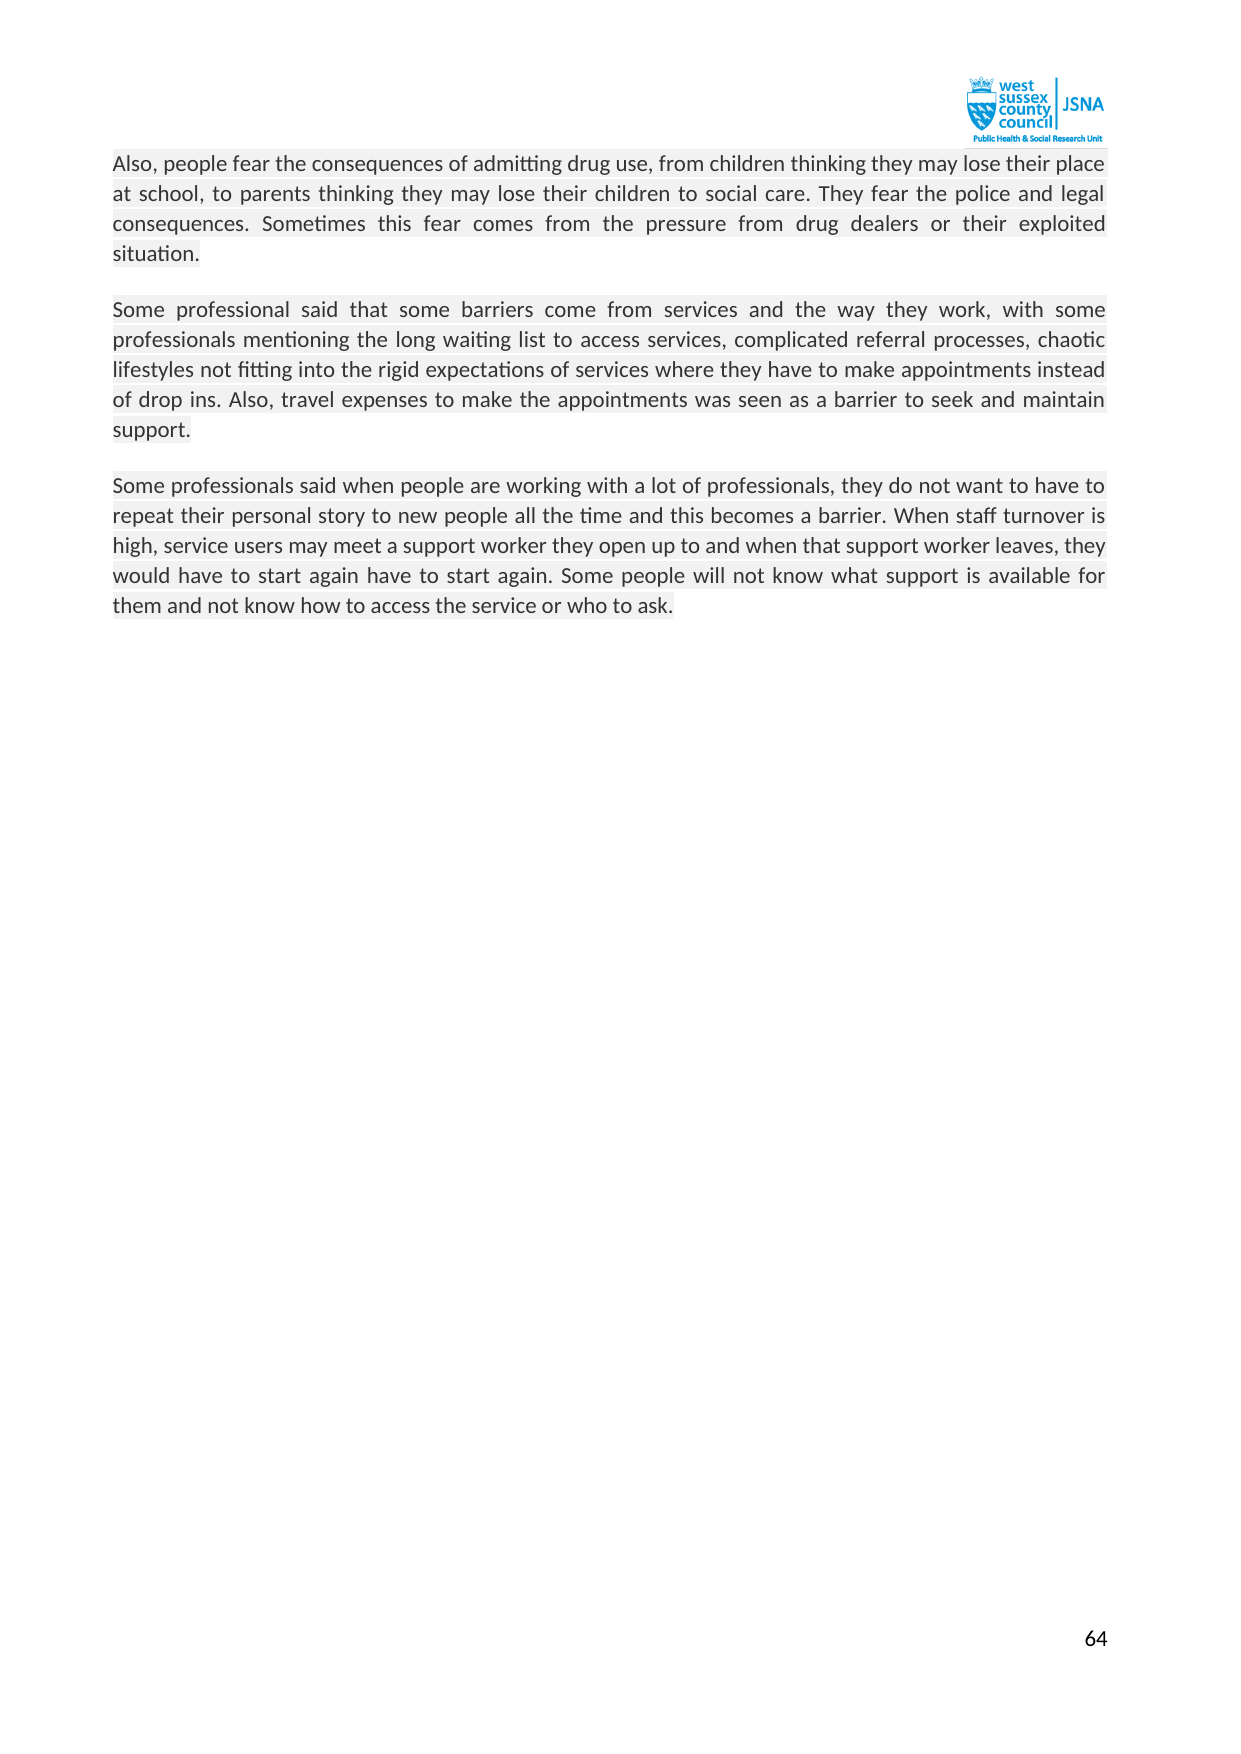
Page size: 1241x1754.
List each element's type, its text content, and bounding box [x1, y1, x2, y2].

picture [961, 73, 1108, 149]
text Some professionals said when people are working with a lot of professionals, they do not want to have to repeat their personal story to new people all the time and this becomes a barrier. When staff turnover is high, service users may meet a support worker they open up to and when that support worker leaves, they would have to start again have to start again. Some people will not know what support is available for them and not know how to access the service or who to ask. [112, 573, 1107, 619]
text Some professional said that some barriers come from services and the way they work, with some professionals mentioning the long waiting list to access services, complicated referral processes, chaotic lifestyles not fitting into the rigid expectations of services where they have to make appointments instead of drop ins. Also, travel expenses to make the appointments was seen as a barrier to seek and maintain support. [112, 295, 1107, 443]
text Also, people fear the consequences of admitting drug use, from children thinking they may lose their place at school, to parents thinking they may lose their children to social care. They fear the police and legal consequences. Sometimes this fear comes from the pressure from drug dealers or their exploited situation. [112, 171, 1107, 267]
